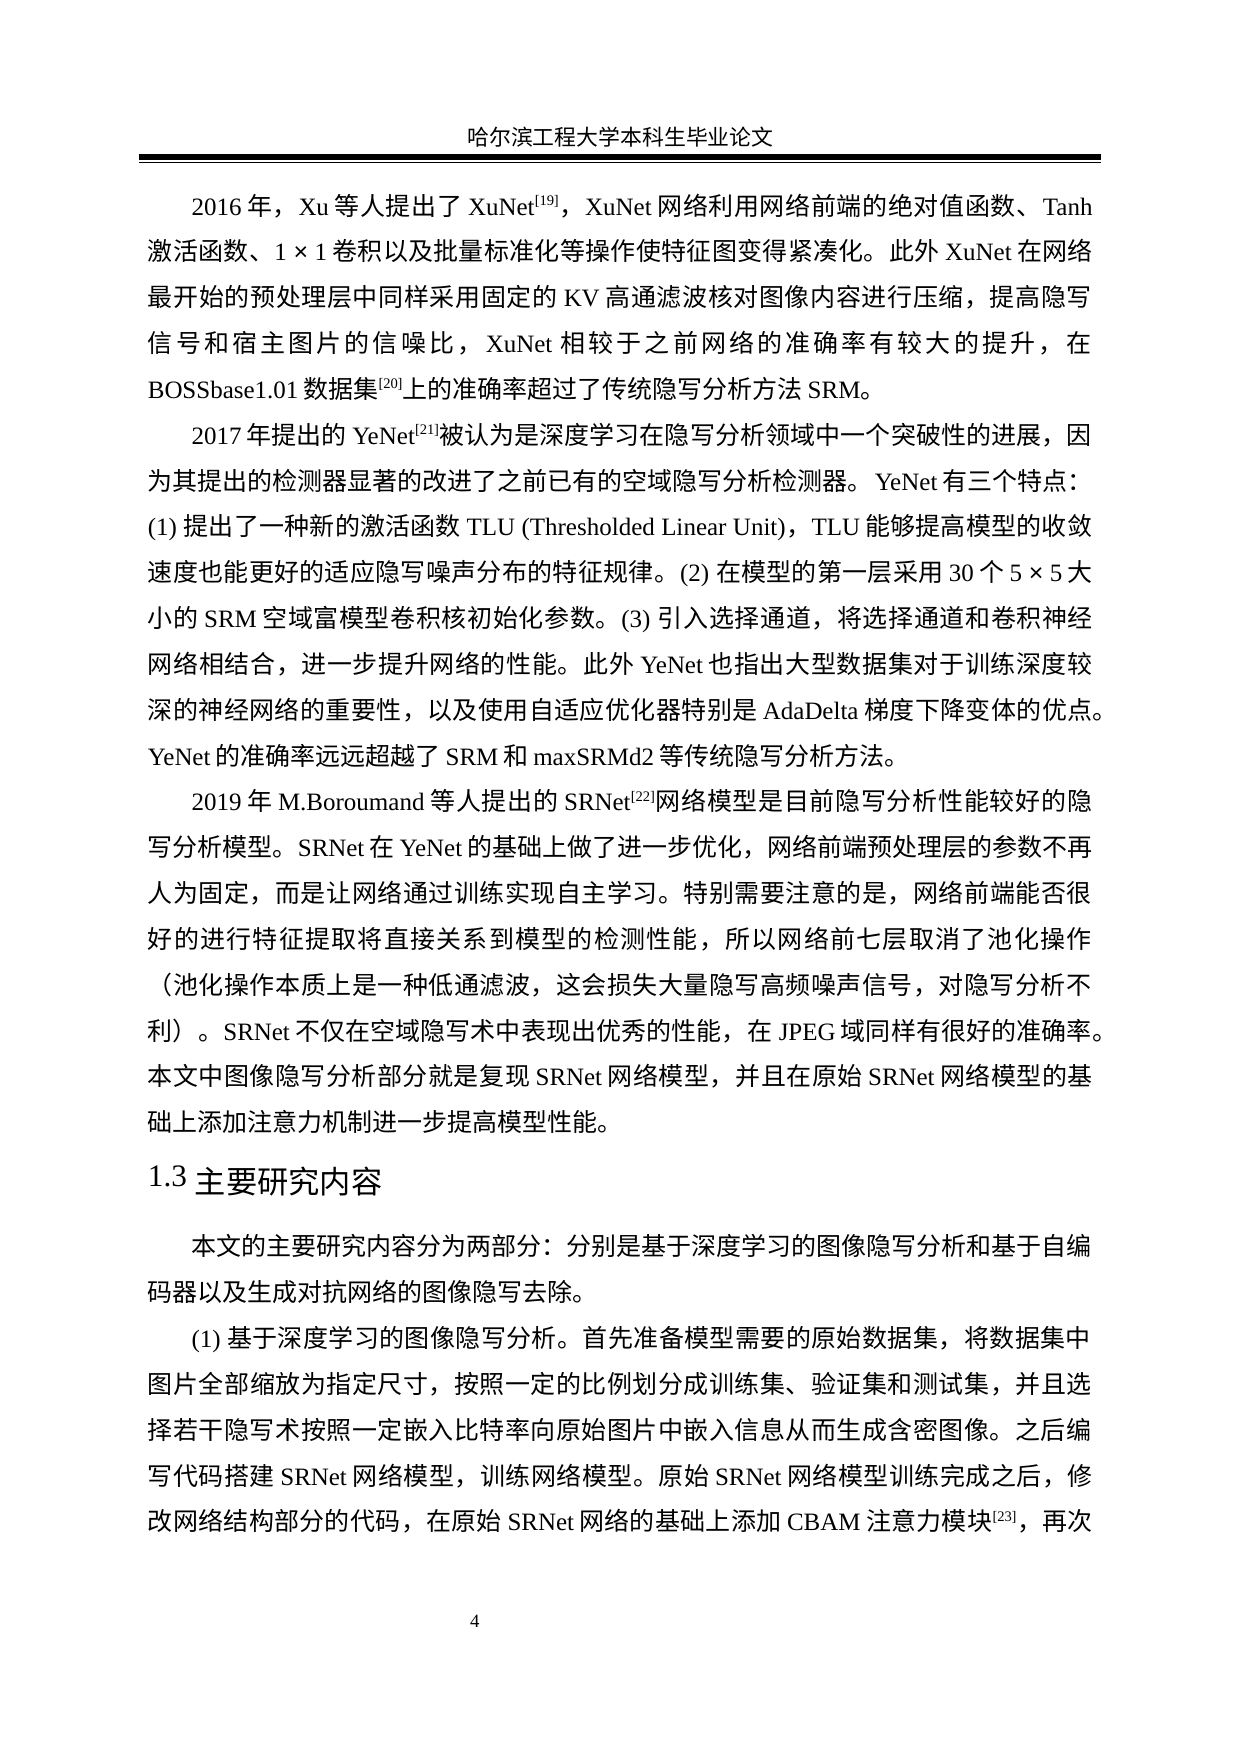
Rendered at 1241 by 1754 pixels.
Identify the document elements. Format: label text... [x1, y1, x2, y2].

text 2016年，Xu等人提出了XuNet[19]，XuNet网络利用网络前端的绝对值函数、Tanh激活函数、1 × 1卷积以及批量标准化等操作使特征图变得紧凑化。此外XuNet在网络最开始的预处理层中同样采用固定的KV高通滤波核对图像内容进行压缩，提高隐写信号和宿主图片的信噪比，XuNet相较于之前网络的准确率有较大的提升，在BOSSbase1.01数据集[20]上的准确率超过了传统隐写分析方法SRM。 [148, 178, 1093, 407]
subtitle 1.3 主要研究内容 [148, 1157, 1093, 1203]
text 2017年提出的YeNet[21]被认为是深度学习在隐写分析领域中一个突破性的进展，因为其提出的检测器显著的改进了之前已有的空域隐写分析检测器。YeNet有三个特点：(1) 提出了一种新的激活函数TLU (Thresholded Linear Unit)，TLU能够提高模型的收敛速度也能更好的适应隐写噪声分布的特征规律。(2) 在模型的第一层采用30个5 × 5大小的SRM空域富模型卷积核初始化参数。(3) 引入选择通道，将选择通道和卷积神经网络相结合，进一步提升网络的性能。此外YeNet也指出大型数据集对于训练深度较深的神经网络的重要性，以及使用自适应优化器特别是AdaDelta梯度下降变体的优点。YeNet的准确率远远超越了SRM和maxSRMd2等传统隐写分析方法。 [148, 407, 1093, 774]
text 本文的主要研究内容分为两部分：分别是基于深度学习的图像隐写分析和基于自编码器以及生成对抗网络的图像隐写去除。 [148, 1219, 1093, 1311]
text 2019年M.Boroumand等人提出的SRNet[22]网络模型是目前隐写分析性能较好的隐写分析模型。SRNet在YeNet的基础上做了进一步优化，网络前端预处理层的参数不再人为固定，而是让网络通过训练实现自主学习。特别需要注意的是，网络前端能否很好的进行特征提取将直接关系到模型的检测性能，所以网络前七层取消了池化操作（池化操作本质上是一种低通滤波，这会损失大量隐写高频噪声信号，对隐写分析不利）。SRNet不仅在空域隐写术中表现出优秀的性能，在JPEG域同样有很好的准确率。本文中图像隐写分析部分就是复现SRNet网络模型，并且在原始SRNet网络模型的基础上添加注意力机制进一步提高模型性能。 [148, 774, 1093, 1141]
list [148, 1311, 1093, 1540]
